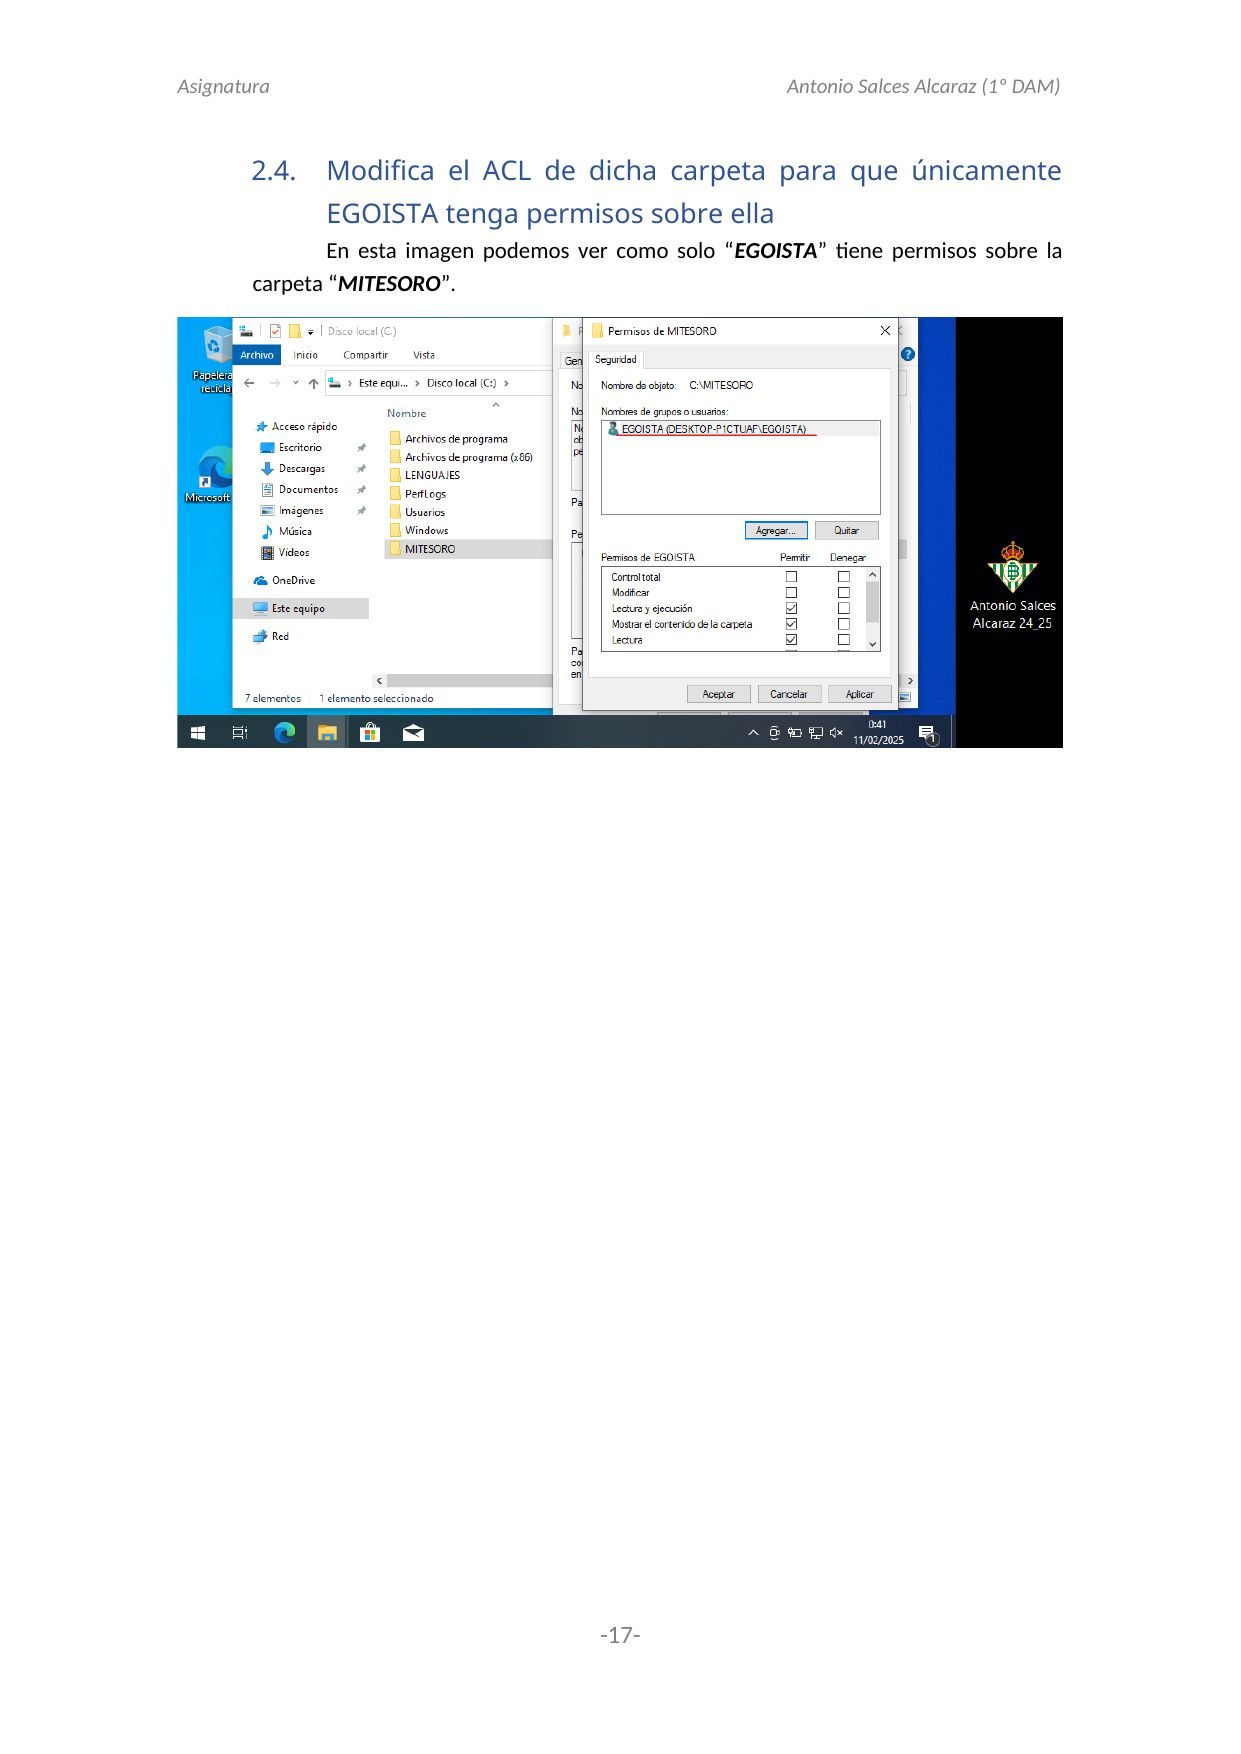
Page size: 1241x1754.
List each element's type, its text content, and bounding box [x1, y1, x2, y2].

subtitle Modifica el ACL de dicha carpeta para que únicamente EGOISTA tenga permisos sobre ella [251, 152, 1063, 231]
picture [201, 372, 225, 380]
text En esta imagen podemos ver como solo “EGOISTA” tiene permisos sobre la carpeta “MITESORO”. [252, 237, 1063, 297]
picture [186, 494, 199, 500]
picture [177, 317, 1063, 748]
picture [216, 495, 228, 500]
